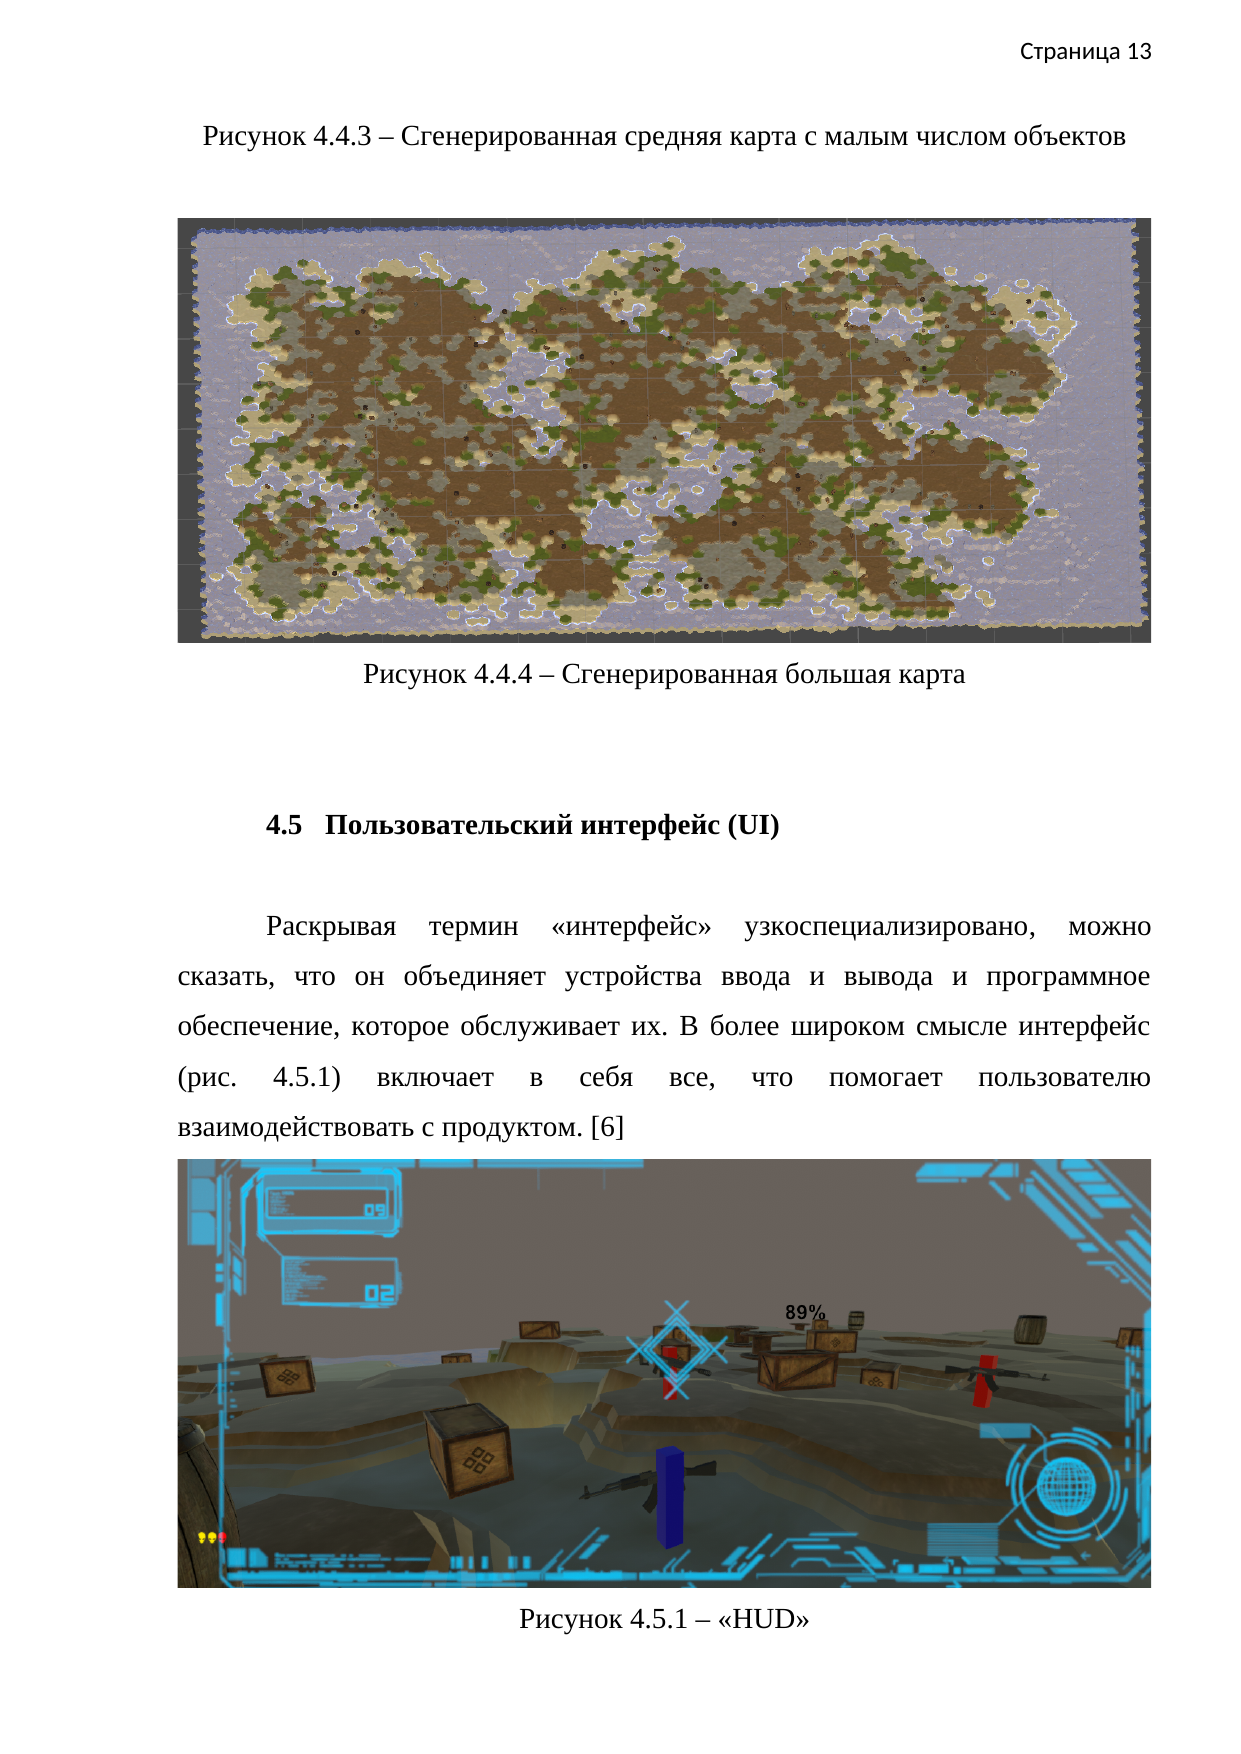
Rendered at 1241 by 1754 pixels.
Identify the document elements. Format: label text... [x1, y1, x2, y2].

text Рисунок 4.5.1 – «HUD» [177, 1601, 1152, 1635]
text Рисунок 4.4.3 – Сгенерированная средняя карта с малым числом объектов [177, 118, 1152, 152]
list Пользовательский интерфейс (UI) [177, 807, 1152, 841]
text Раскрывая термин «интерфейс» узкоспециализировано, можно сказать, что он объединяет устройства ввода и вывода и программное обеспечение, которое обслуживает их. В более широком смысле интерфейс (рис. 4.5.1) включает в себя все, что помогает пользователю взаимодействовать с продуктом. [6] [177, 908, 1152, 1142]
picture [177, 1159, 1152, 1588]
text Рисунок 4.4.4 – Сгенерированная большая карта [177, 656, 1152, 690]
picture [177, 218, 1152, 643]
